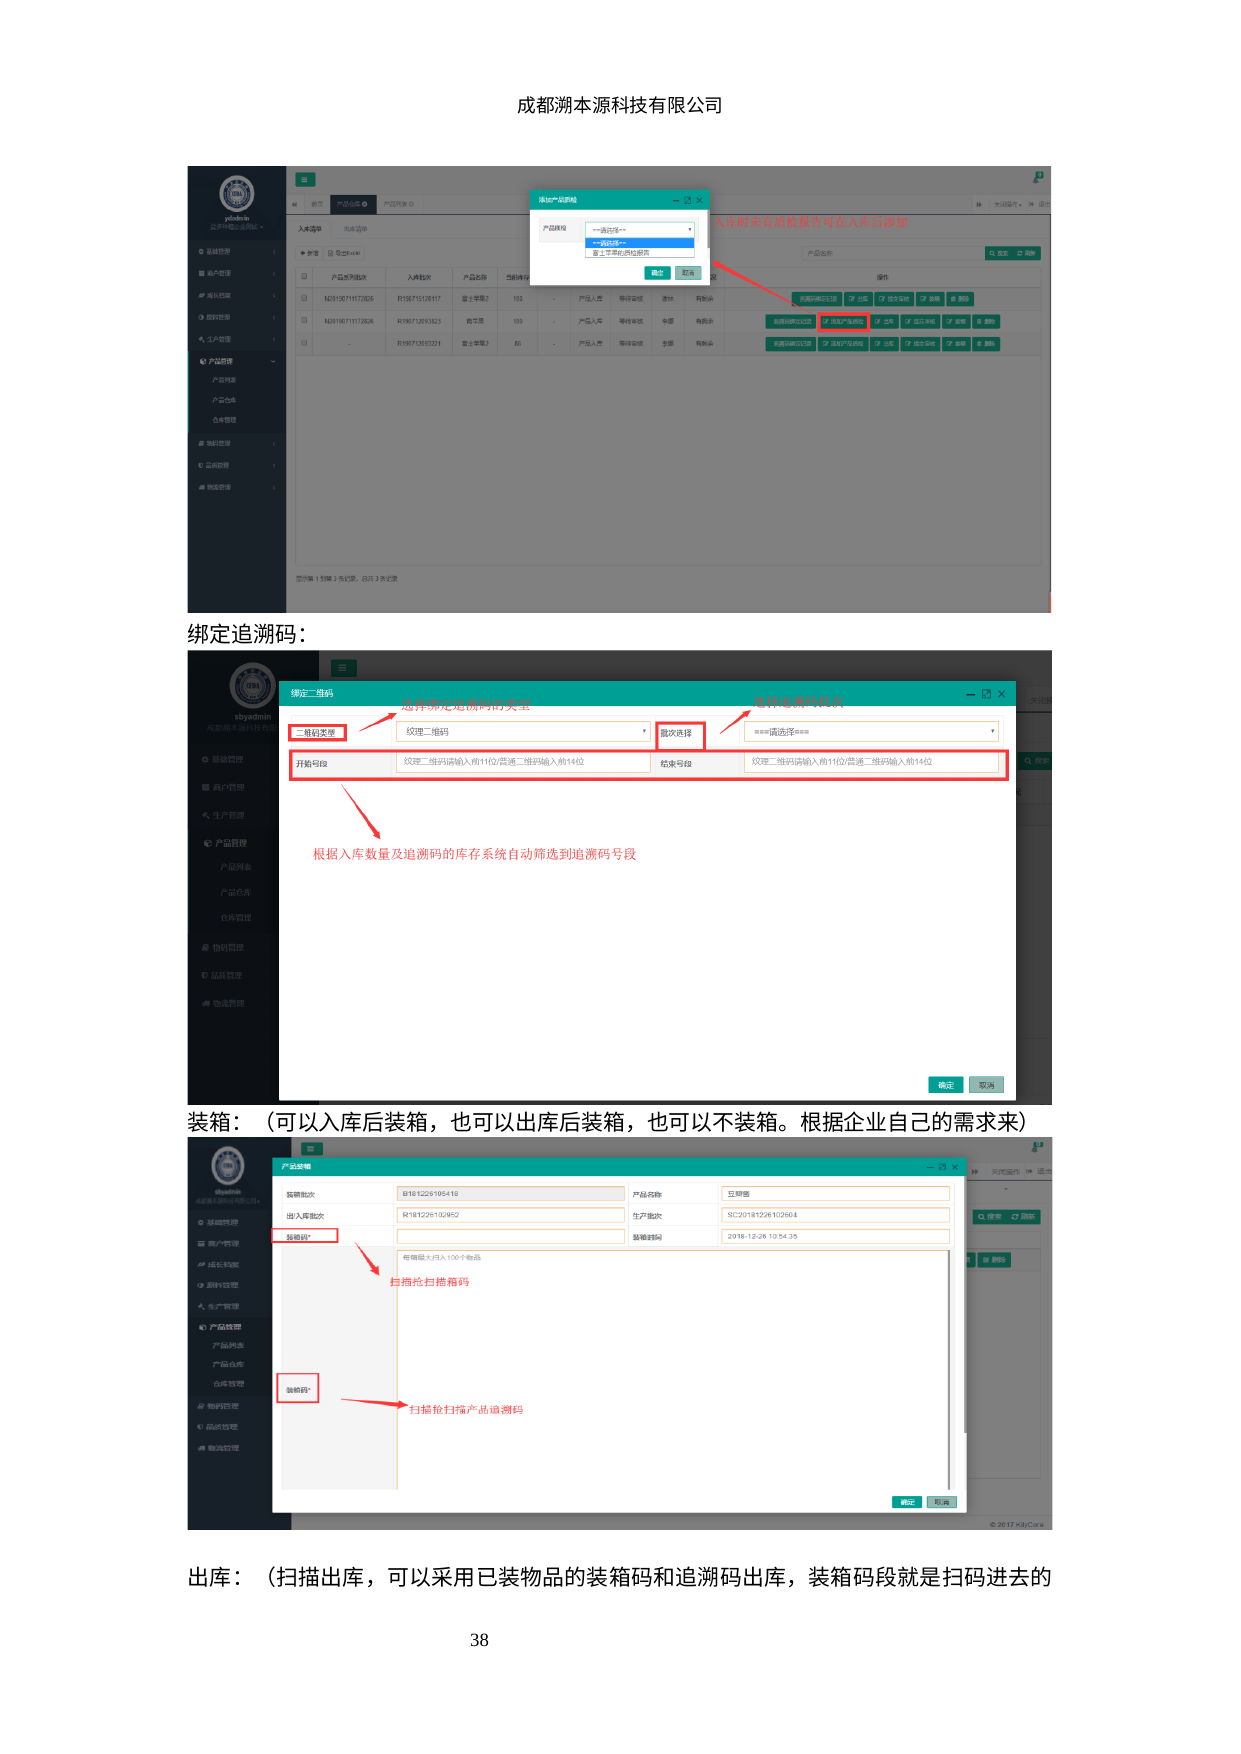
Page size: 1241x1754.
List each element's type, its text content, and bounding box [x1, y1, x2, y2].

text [187, 1559, 1053, 1592]
text 装箱：（可以入库后装箱，也可以出库后装箱，也可以不装箱。根据企业自己的需求来） [187, 1104, 1053, 1137]
picture [187, 649, 1052, 1105]
picture [187, 166, 1052, 613]
picture [187, 1137, 1053, 1530]
text 绑定追溯码： [187, 617, 1053, 649]
